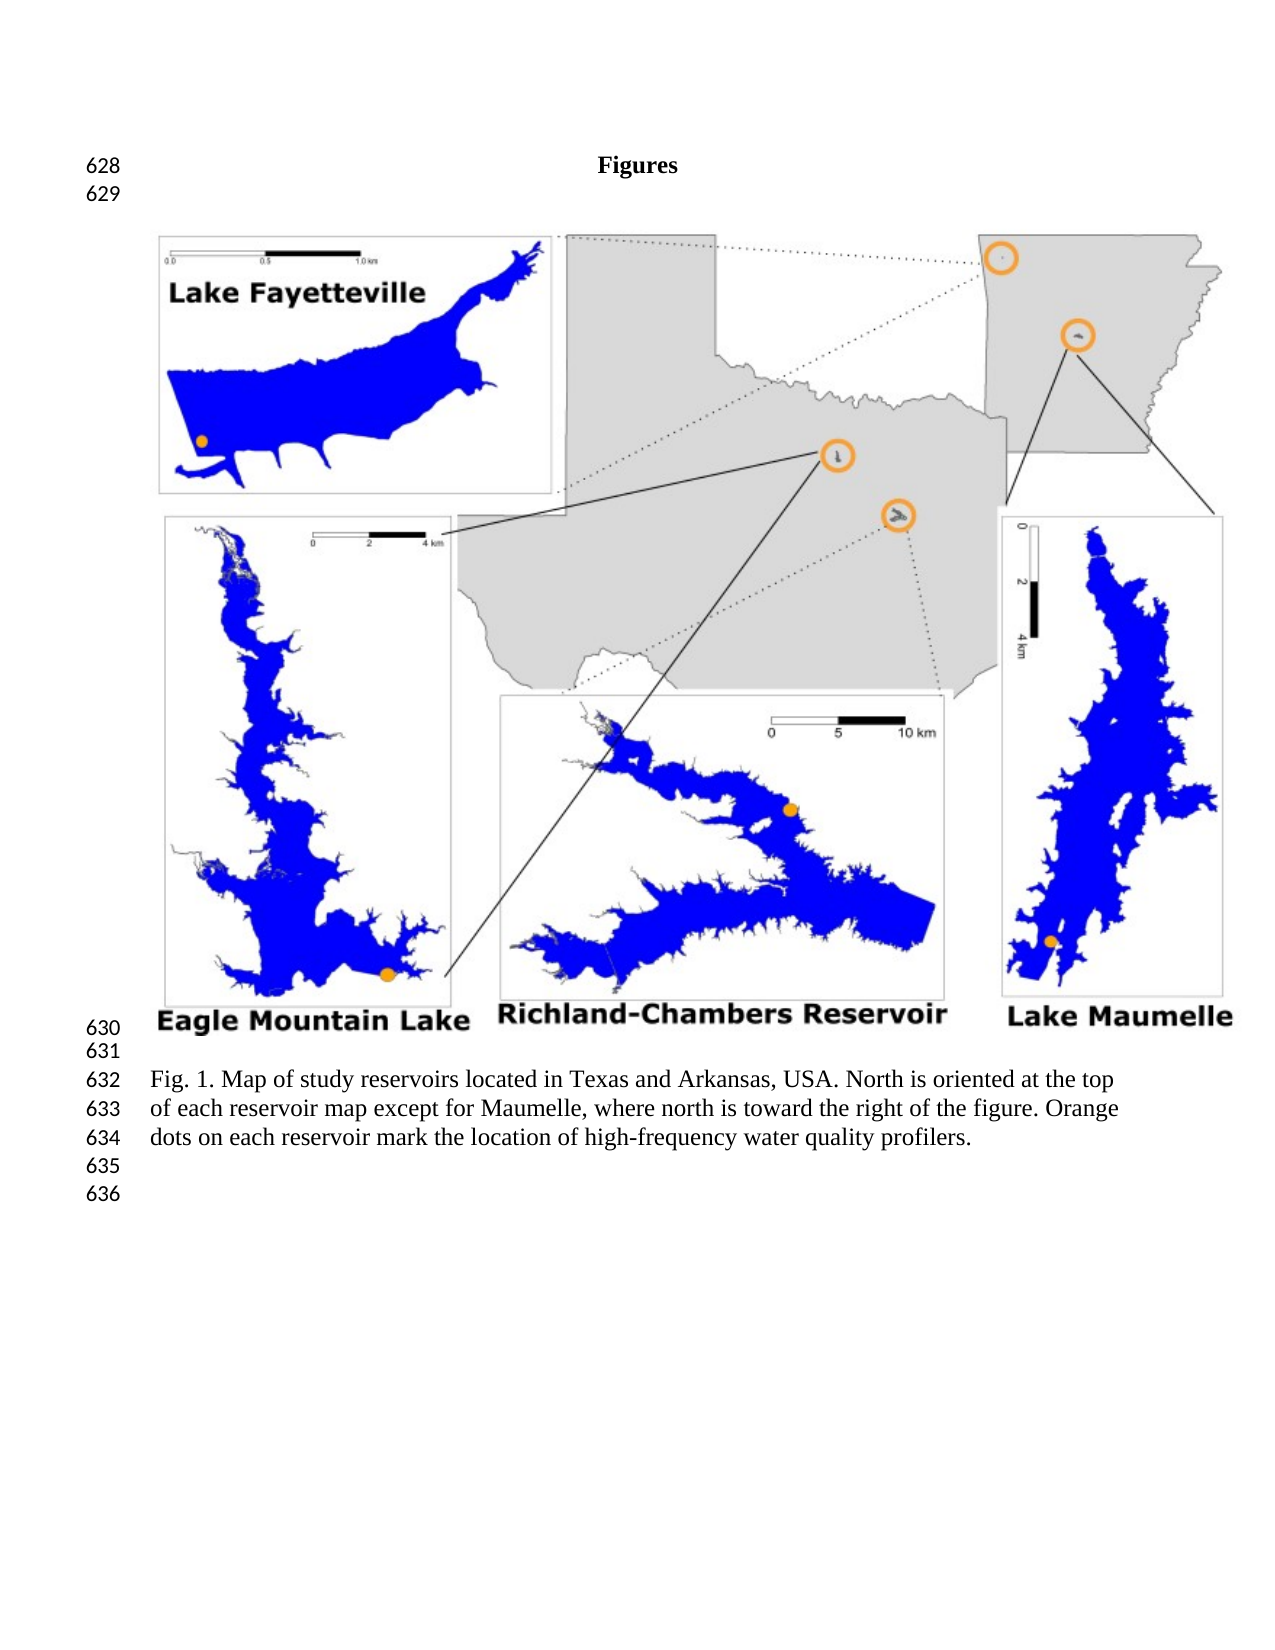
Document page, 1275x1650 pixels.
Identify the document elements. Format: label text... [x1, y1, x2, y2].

text Fig. 1. Map of study reservoirs located in Texas and Arkansas, USA. North is oriented at the top of each reservoir map except for Maumelle, where north is toward the right of the figure. Orange dots on each reservoir mark the location of high-frequency water quality profilers. [150, 1064, 1125, 1151]
picture [150, 207, 1257, 1036]
text Figures [150, 150, 1125, 179]
